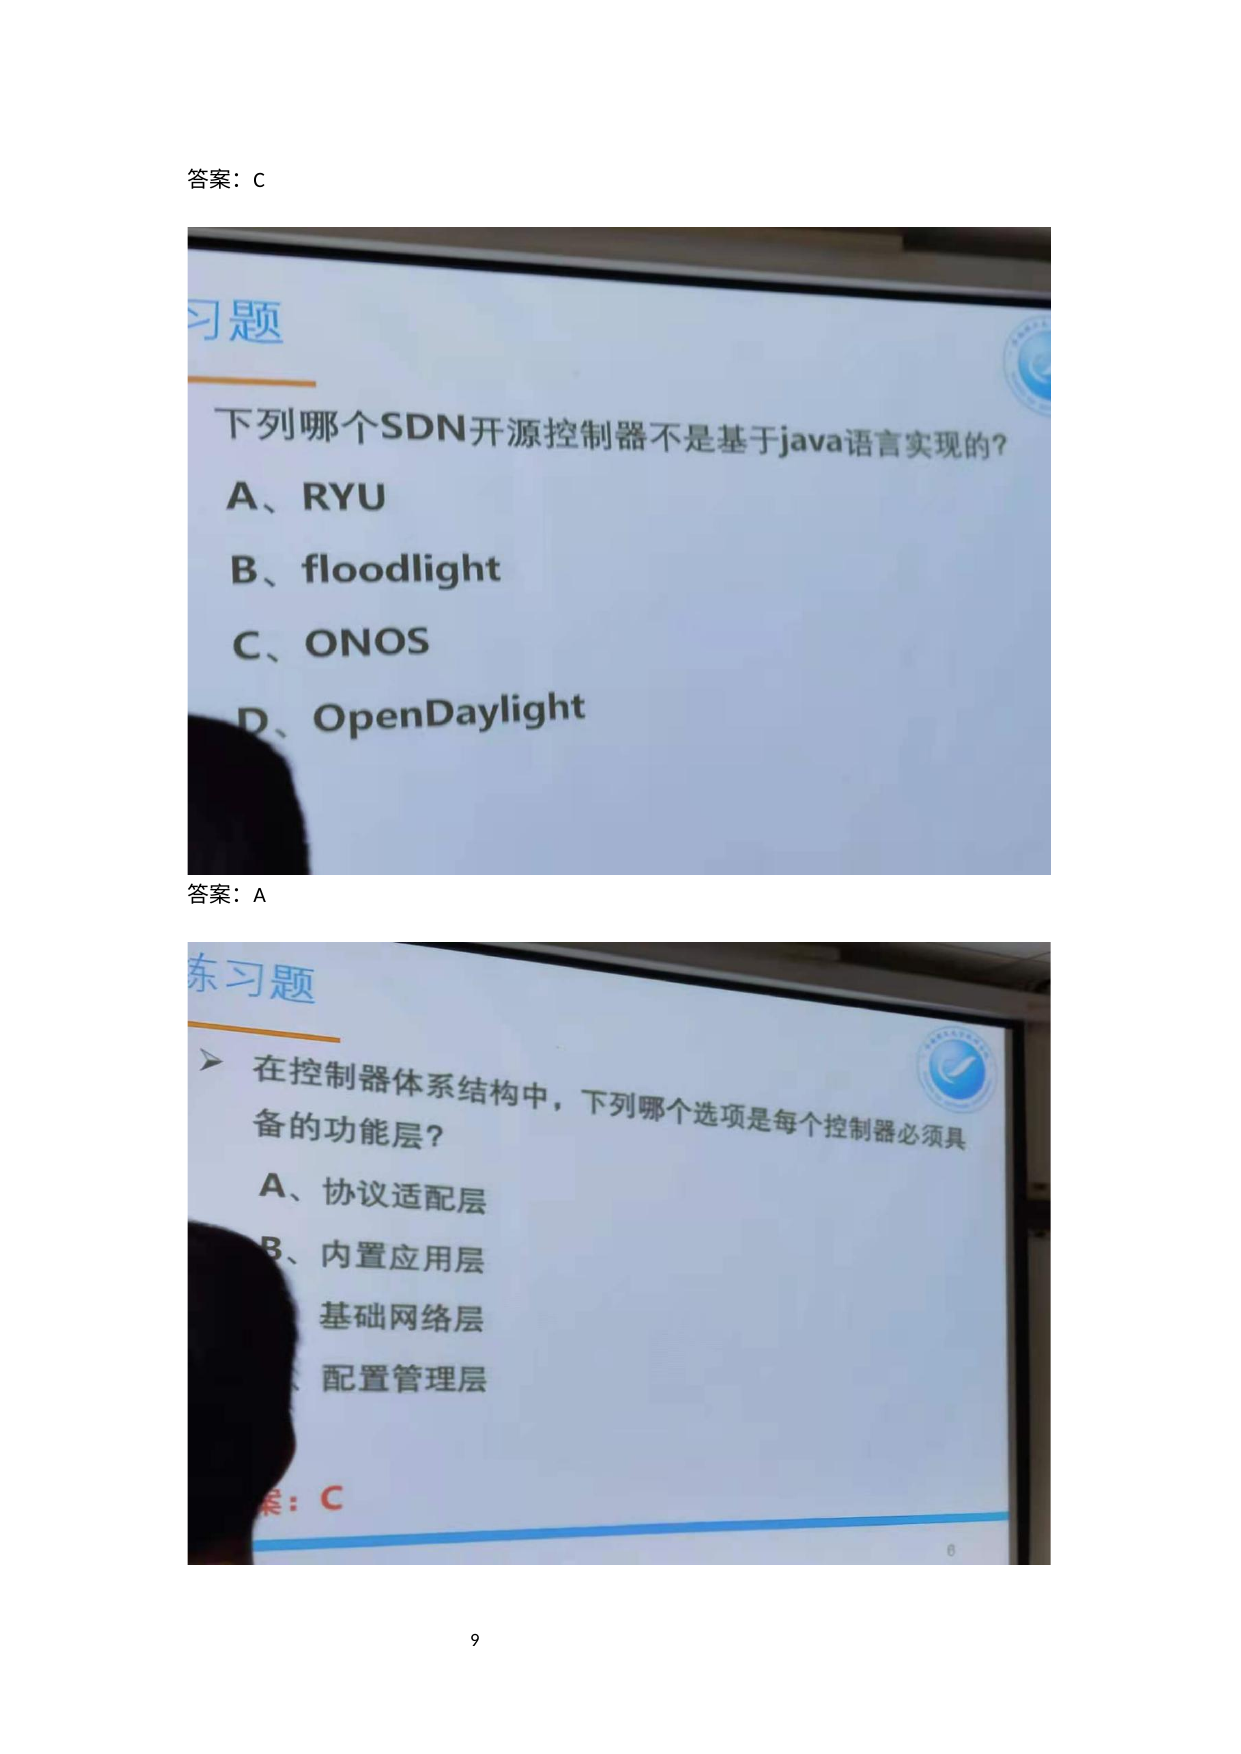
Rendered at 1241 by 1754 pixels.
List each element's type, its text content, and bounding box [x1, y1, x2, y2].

text 答案：A [187, 877, 1053, 909]
text 答案：C [187, 162, 1053, 194]
picture [187, 227, 1051, 875]
picture [187, 942, 1051, 1565]
